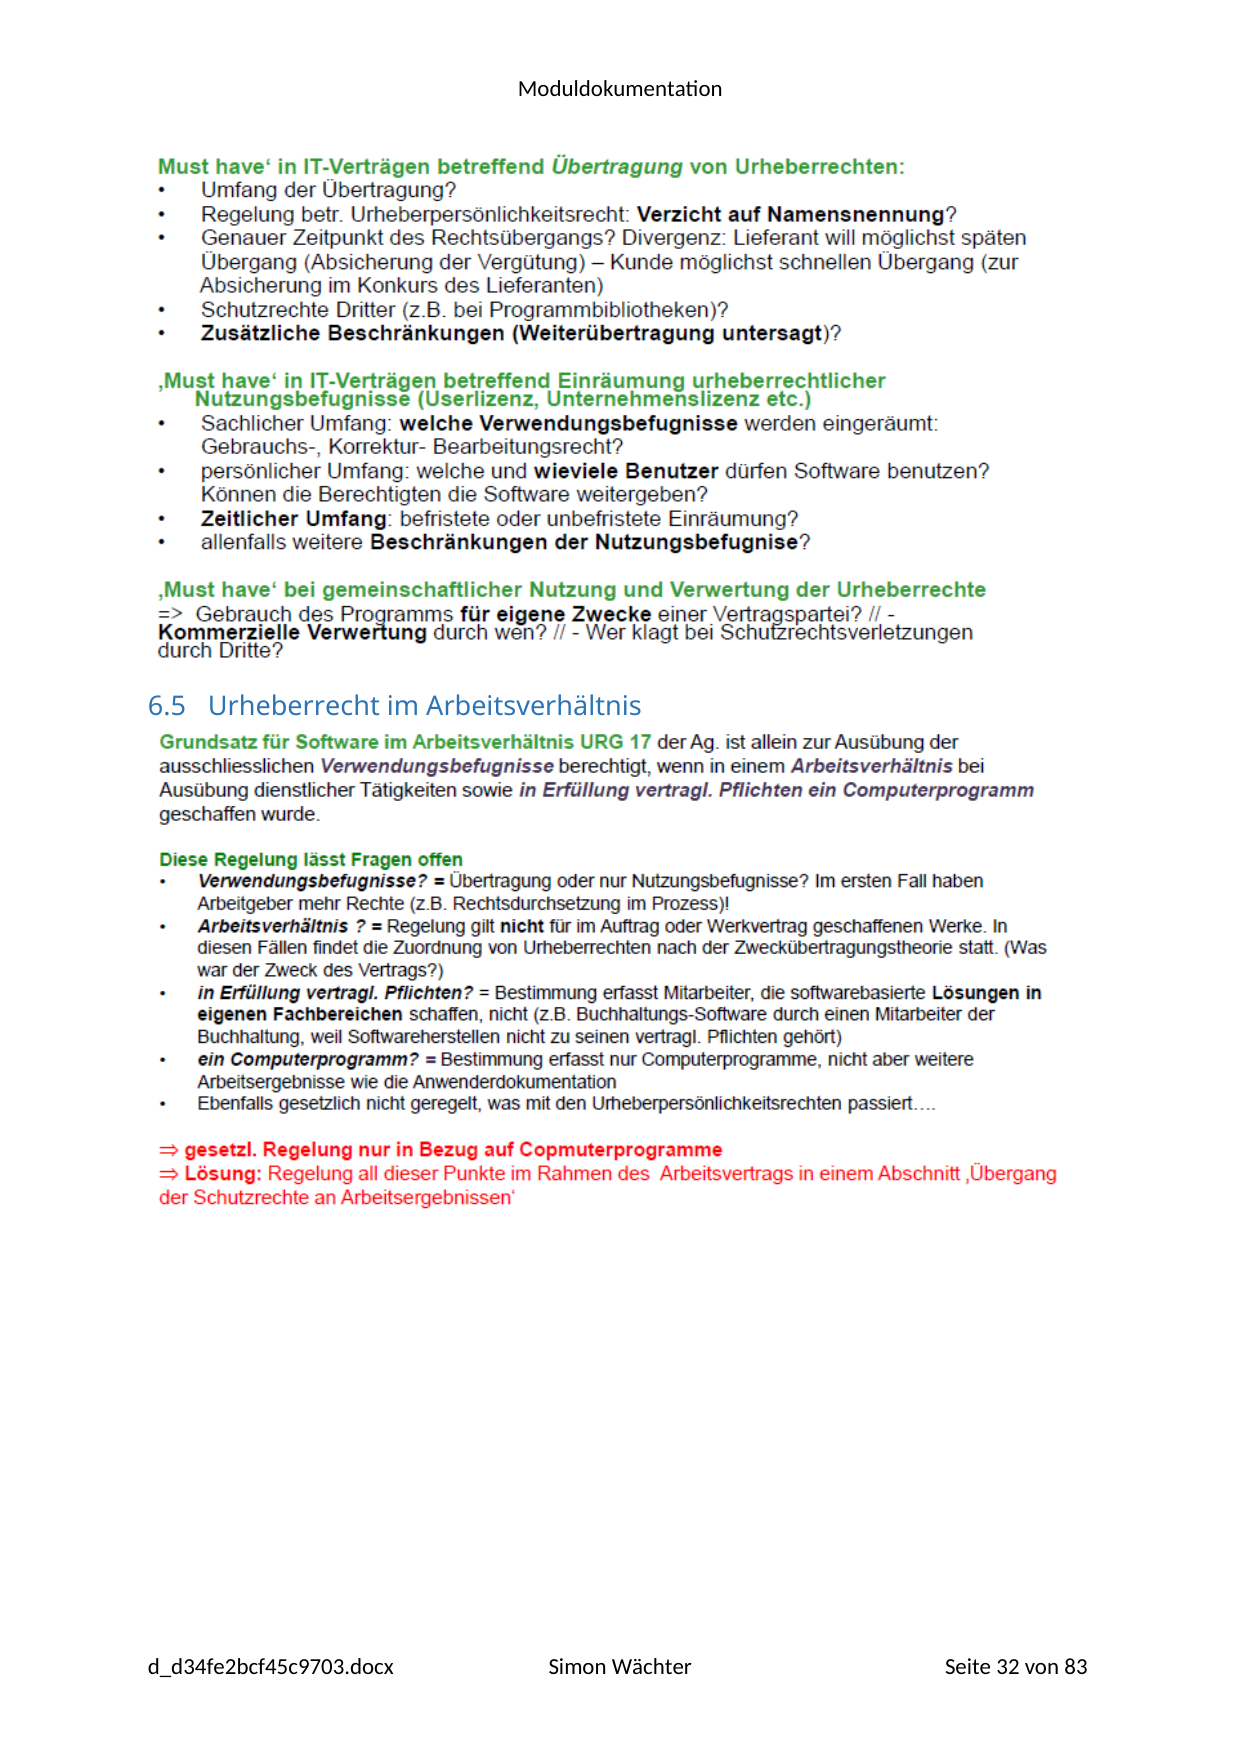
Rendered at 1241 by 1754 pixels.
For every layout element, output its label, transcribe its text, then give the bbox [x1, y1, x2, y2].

picture [147, 147, 1037, 668]
subtitle Urheberrecht im Arbeitsverhältnis [148, 686, 1093, 723]
picture [147, 726, 1071, 1223]
